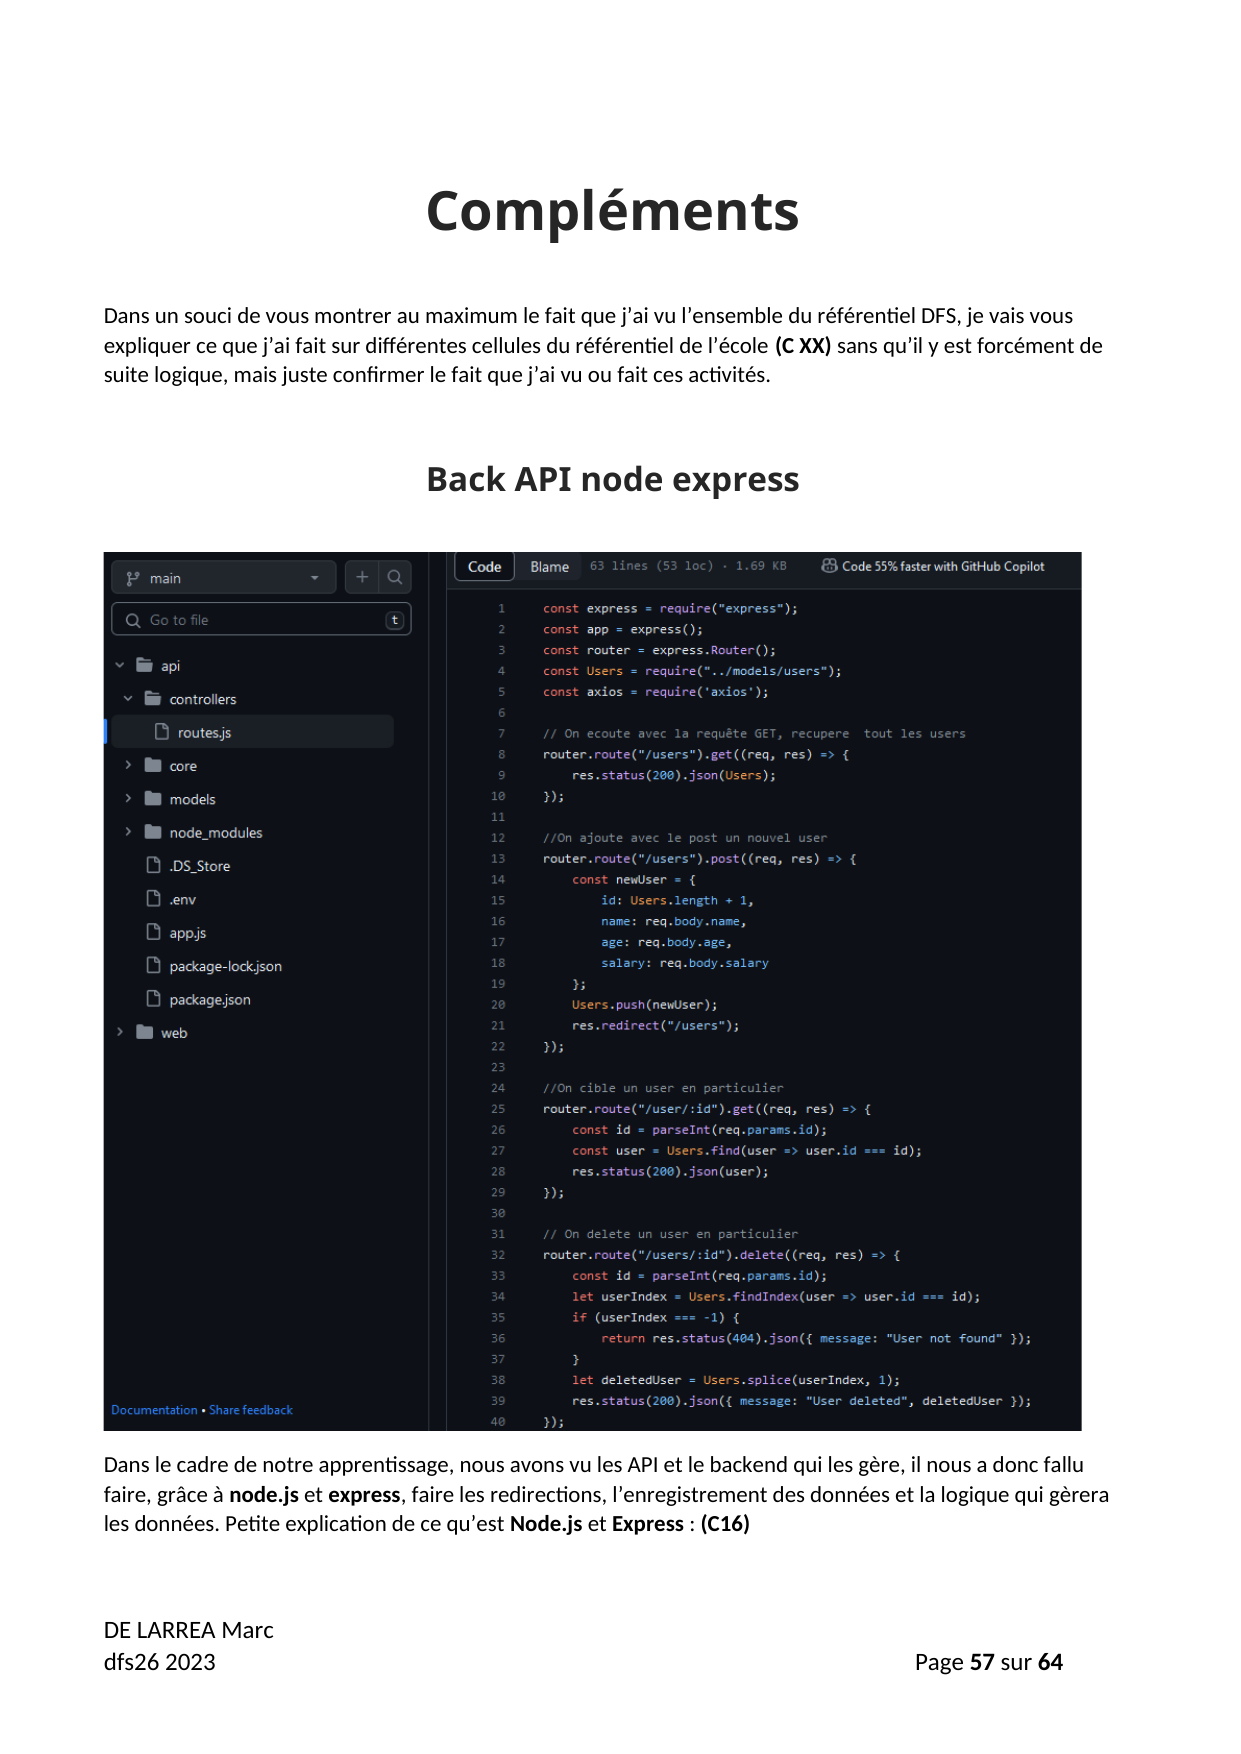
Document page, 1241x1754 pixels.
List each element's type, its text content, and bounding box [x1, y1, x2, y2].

picture [103, 552, 1082, 1431]
subtitle Compléments [103, 173, 1122, 246]
text Dans le cadre de notre apprentissage, nous avons vu les API et le backend qui les gère, il nous a donc fallu faire, grâce à node.js et express, faire les redirections, l’enregistrement des données et la logique qui gèrera les données. Petite explication de ce qu’est Node.js et Express : (C16) [103, 1450, 1122, 1537]
subtitle Back API node express [103, 456, 1122, 501]
text Dans un souci de vous montrer au maximum le fait que j’ai vu l’ensemble du référentiel DFS, je vais vous expliquer ce que j’ai fait sur différentes cellules du référentiel de l’école (C XX) sans qu’il y est forcément de suite logique, mais juste confirmer le fait que j’ai vu ou fait ces activités. [103, 301, 1122, 388]
